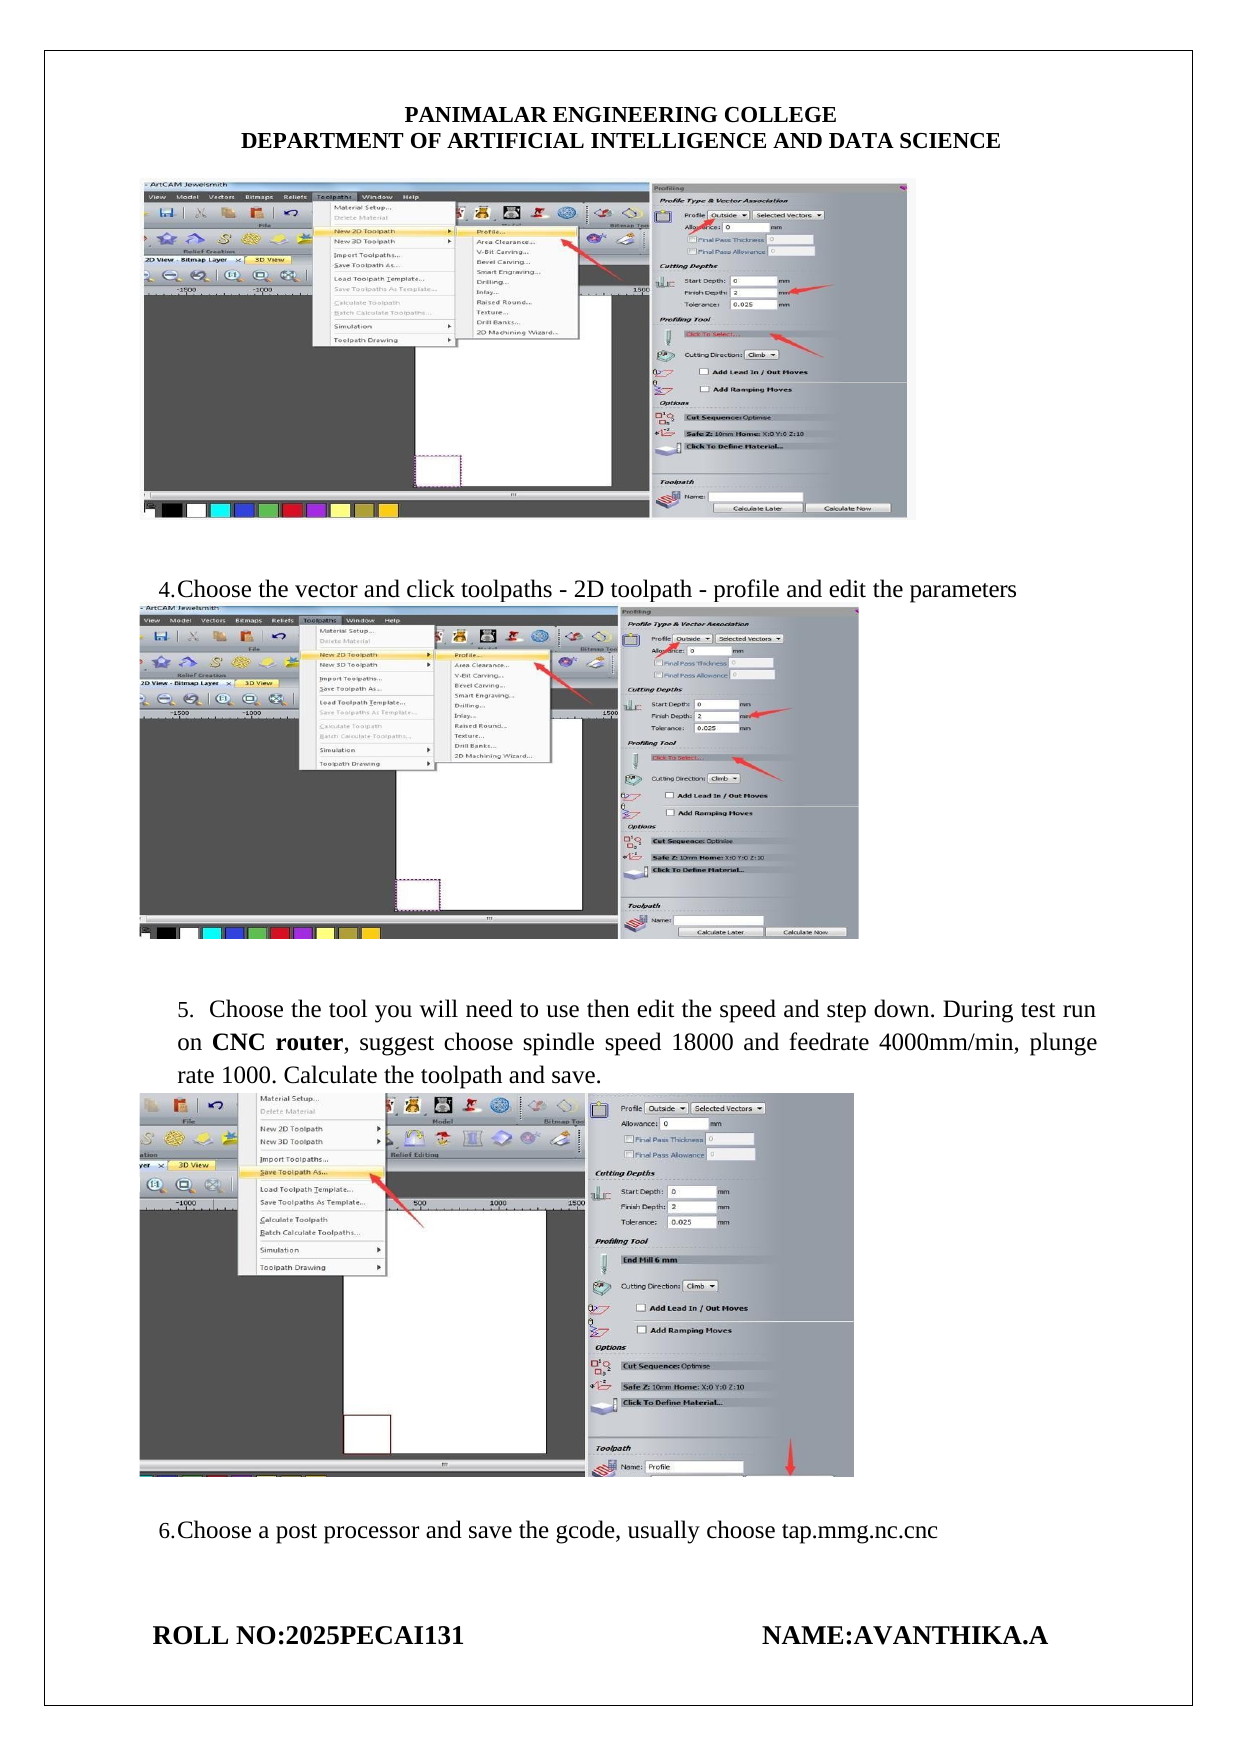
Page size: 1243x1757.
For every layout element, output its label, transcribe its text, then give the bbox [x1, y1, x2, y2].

list Choose the tool you will need to use then edit the speed and step down. During test run on CNC router, suggest choose spindle speed 18000 and feedrate 4000mm/min, plunge rate 1000. Calculate the toolpath and save. [177, 994, 1097, 1089]
list Choose a post processor and save the gcode, usually choose tap.mmg.nc.cnc [158, 1515, 1184, 1544]
picture [139, 178, 916, 520]
picture [139, 602, 859, 939]
list Choose the vector and click toolpaths - 2D toolpath - profile and edit the parameters [158, 574, 1184, 602]
picture [139, 1093, 855, 1477]
